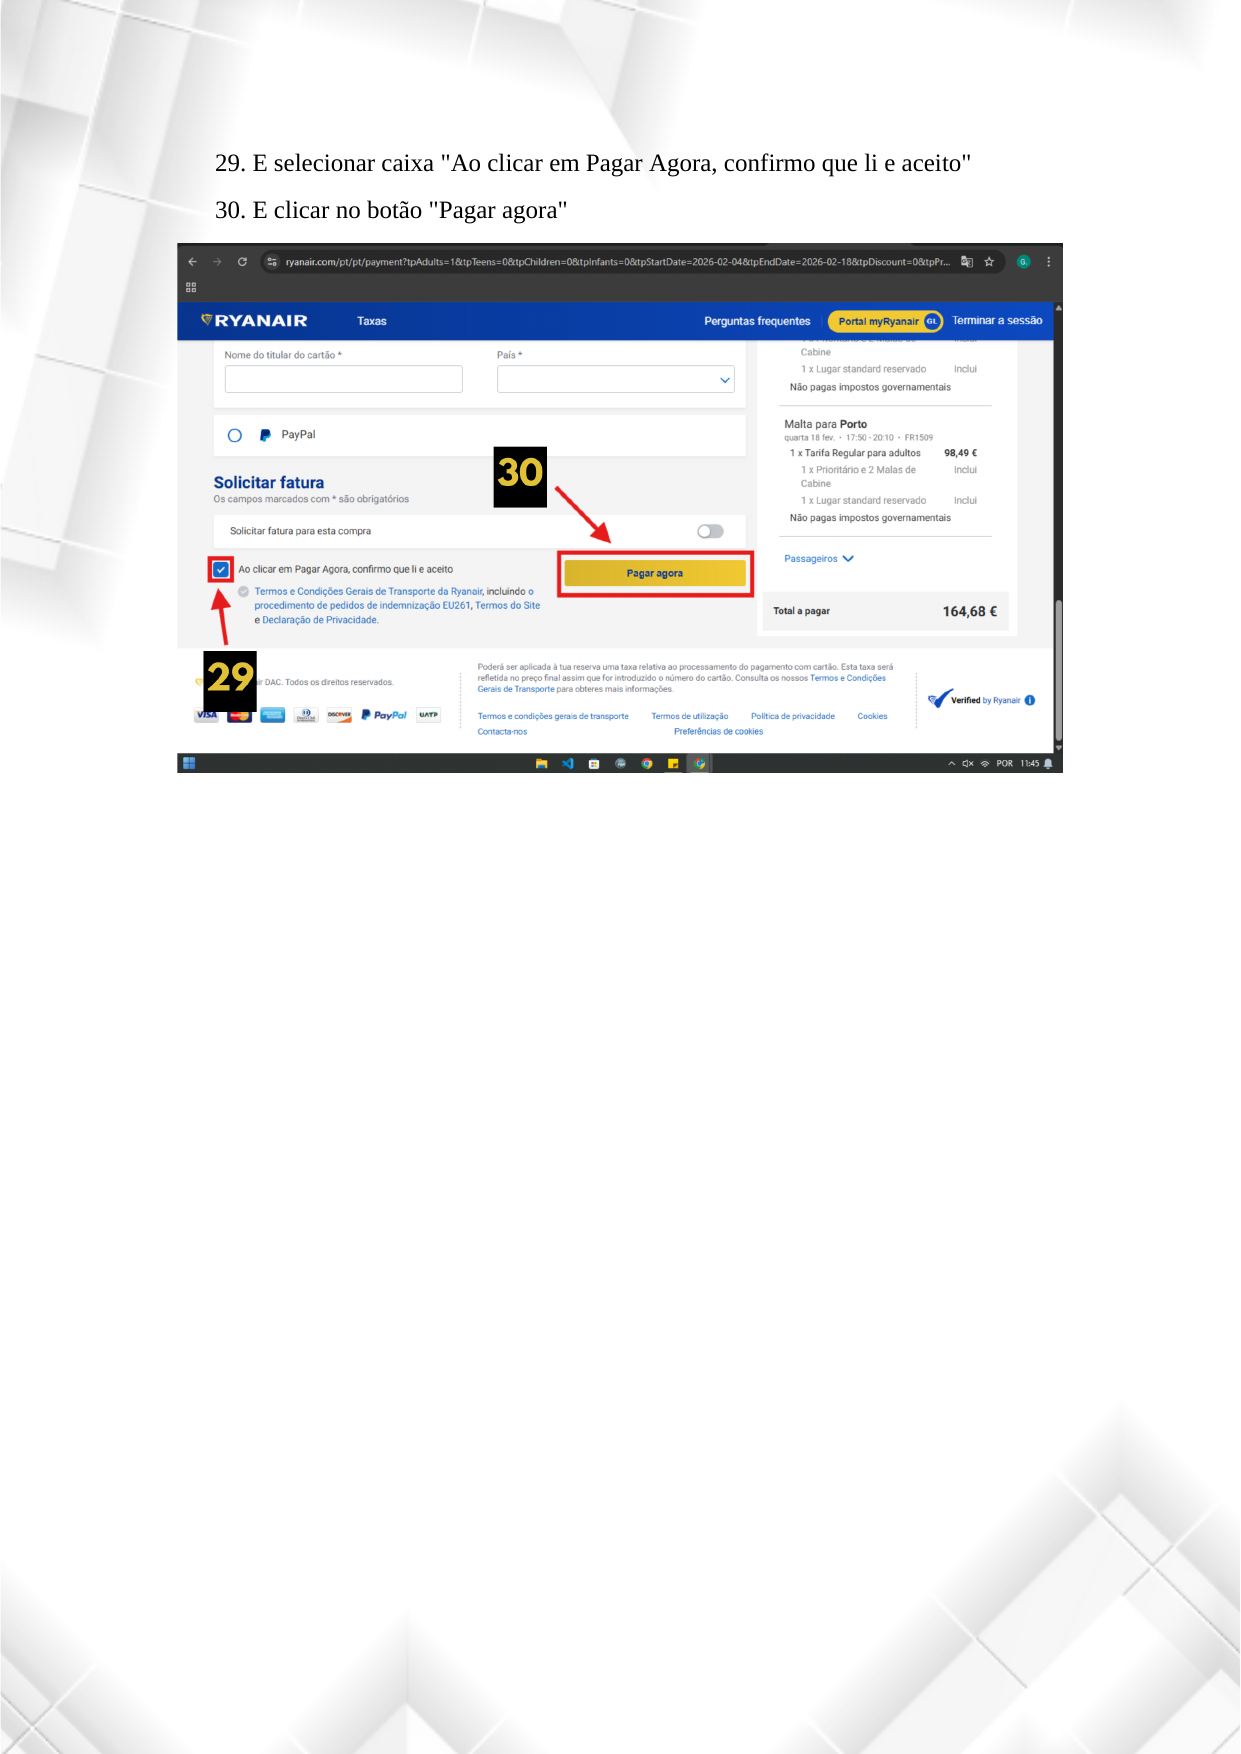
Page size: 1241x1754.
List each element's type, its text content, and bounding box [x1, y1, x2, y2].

list E selecionar caixa "Ao clicar em Pagar Agora, confirmo que li e aceito" [215, 148, 1063, 176]
list E clicar no botão "Pagar agora" [215, 195, 1063, 224]
picture [0, 0, 1241, 1754]
